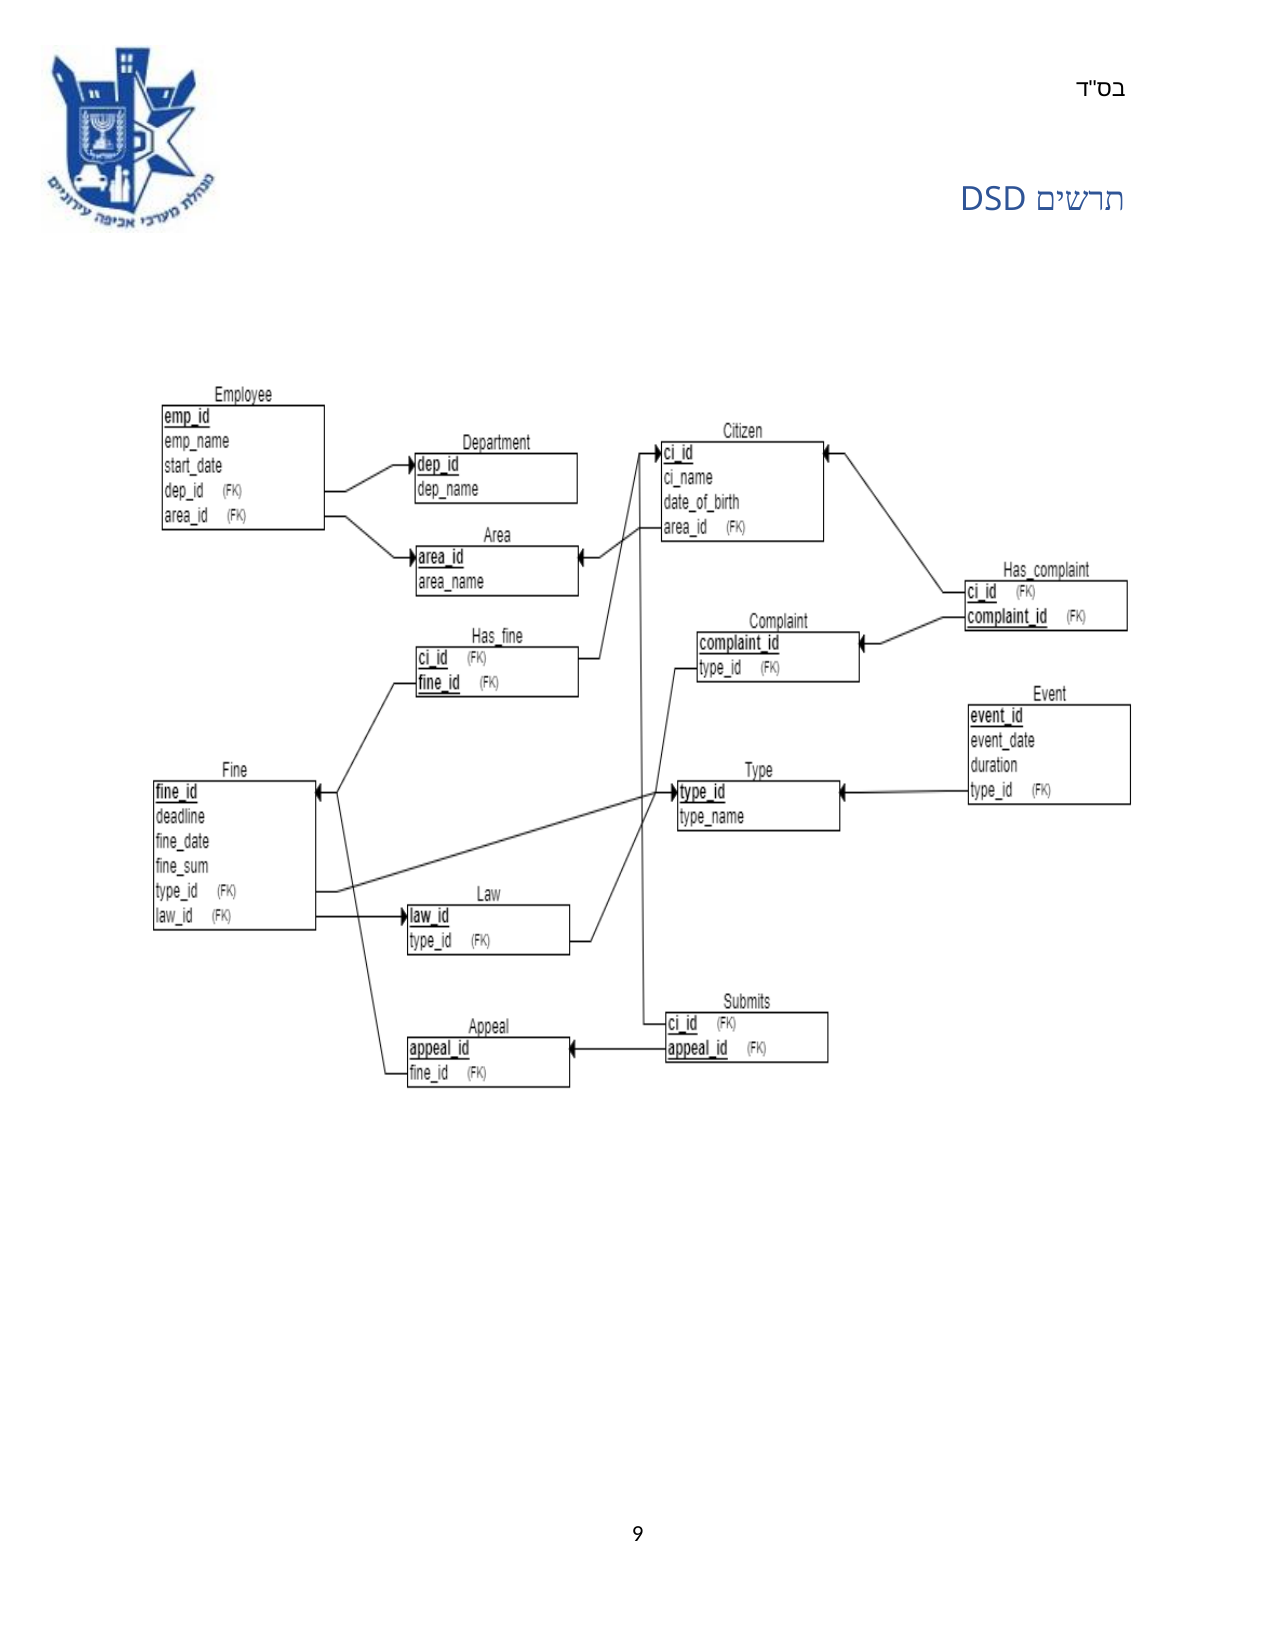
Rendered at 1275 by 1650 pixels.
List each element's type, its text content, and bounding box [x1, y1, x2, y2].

picture [40, 45, 221, 233]
picture [71, 281, 1211, 1194]
subtitle תרשים DSD [150, 175, 1125, 220]
